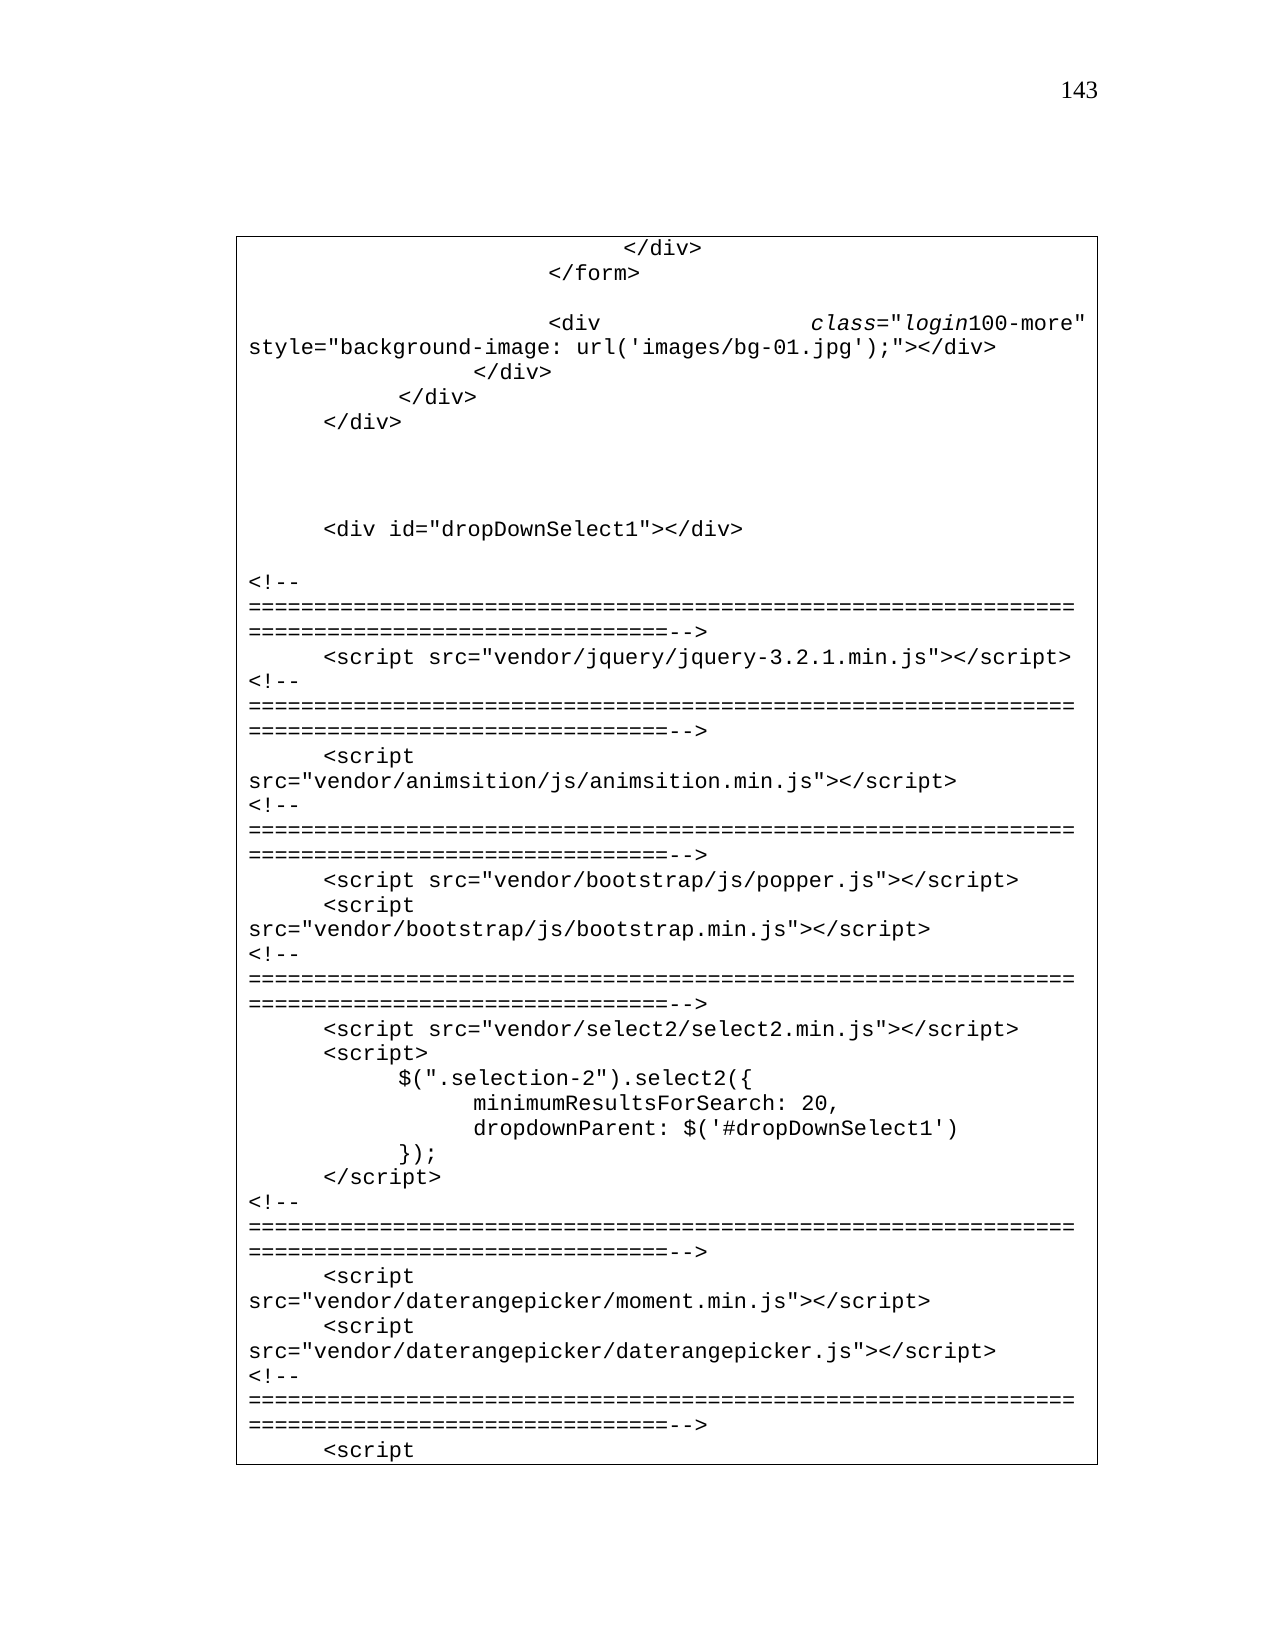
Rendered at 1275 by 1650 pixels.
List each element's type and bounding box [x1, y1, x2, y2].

table_header [237, 237, 1097, 1464]
